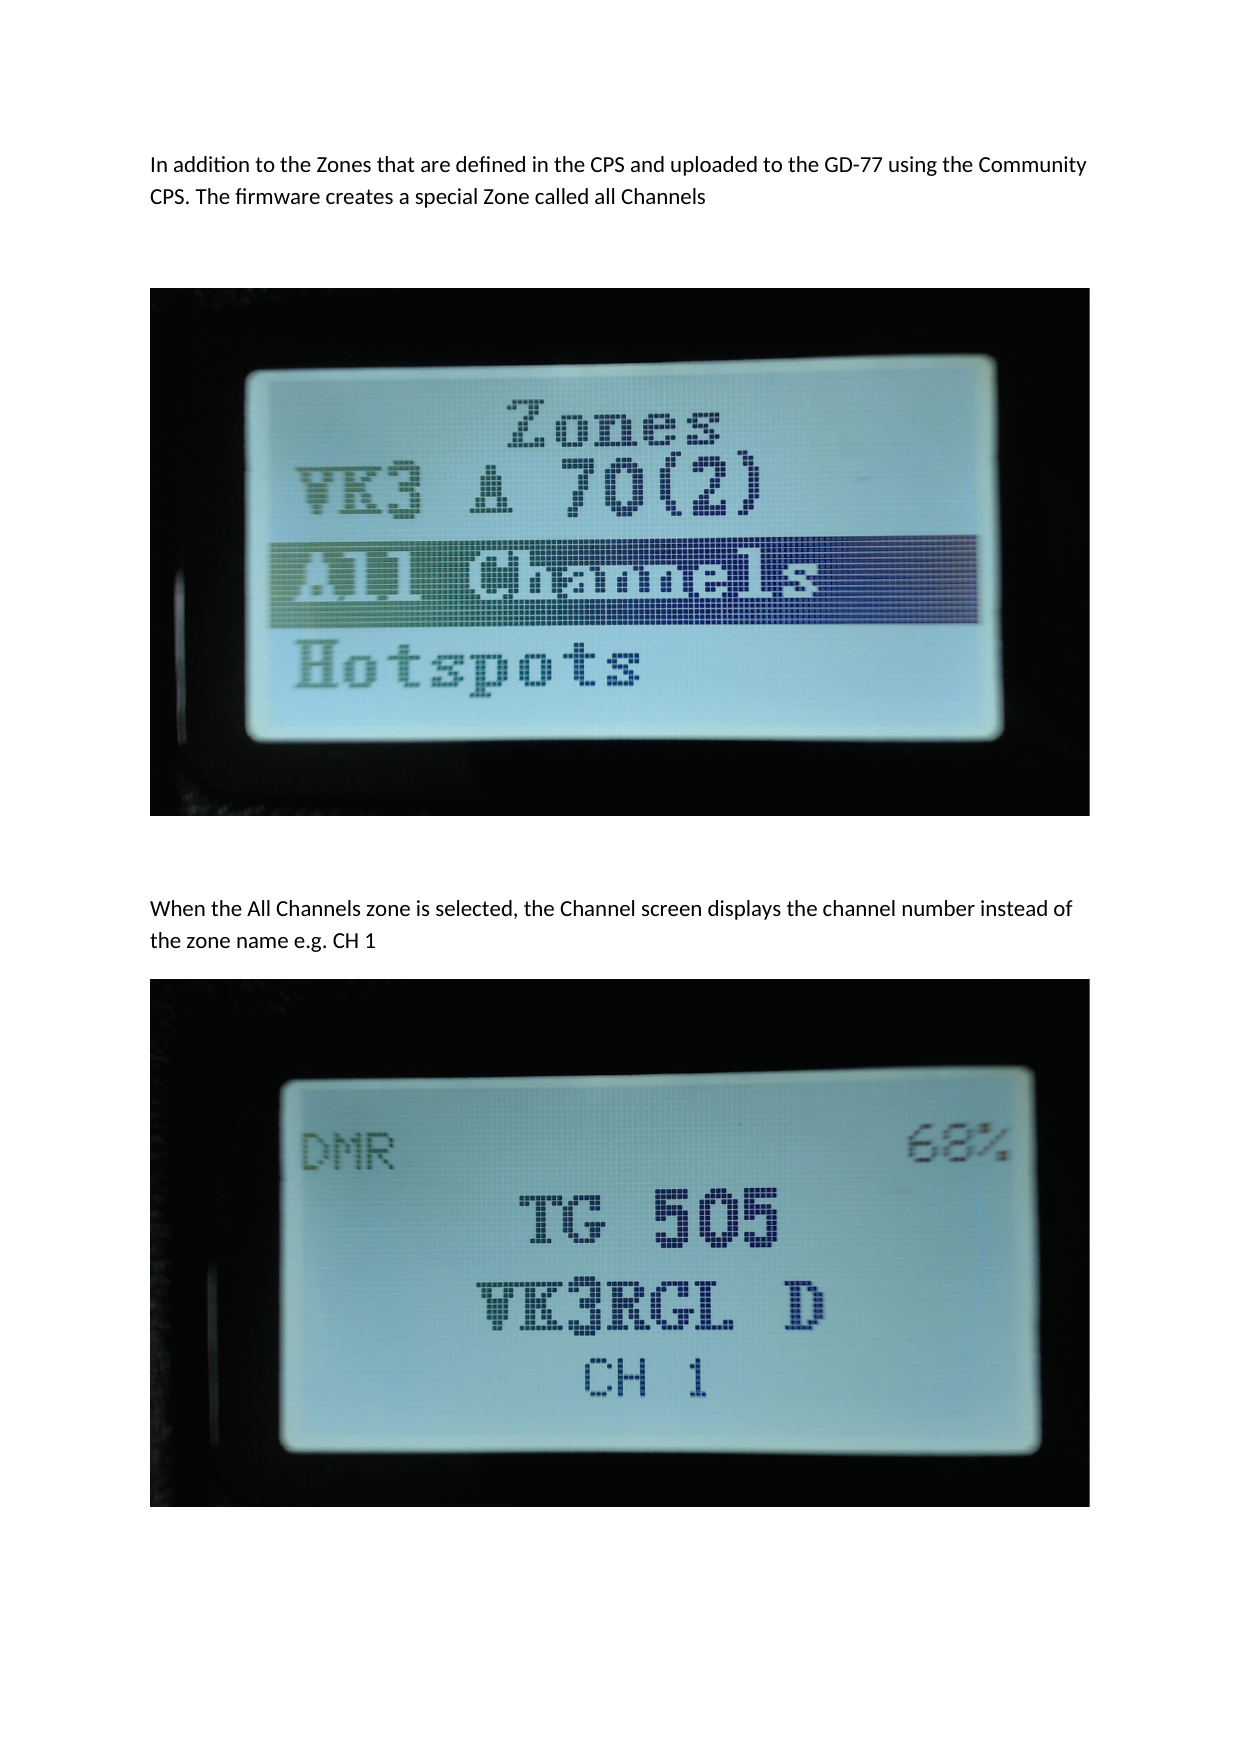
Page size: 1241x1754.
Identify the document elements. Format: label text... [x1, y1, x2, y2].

picture [150, 979, 1090, 1507]
text In addition to the Zones that are defined in the CPS and uploaded to the GD-77 using the Community CPS. The firmware creates a special Zone called all Channels [150, 150, 1090, 210]
picture [150, 288, 1090, 816]
text When the All Channels zone is selected, the Channel screen displays the channel number instead of the zone name e.g. CH 1 [150, 894, 1090, 954]
